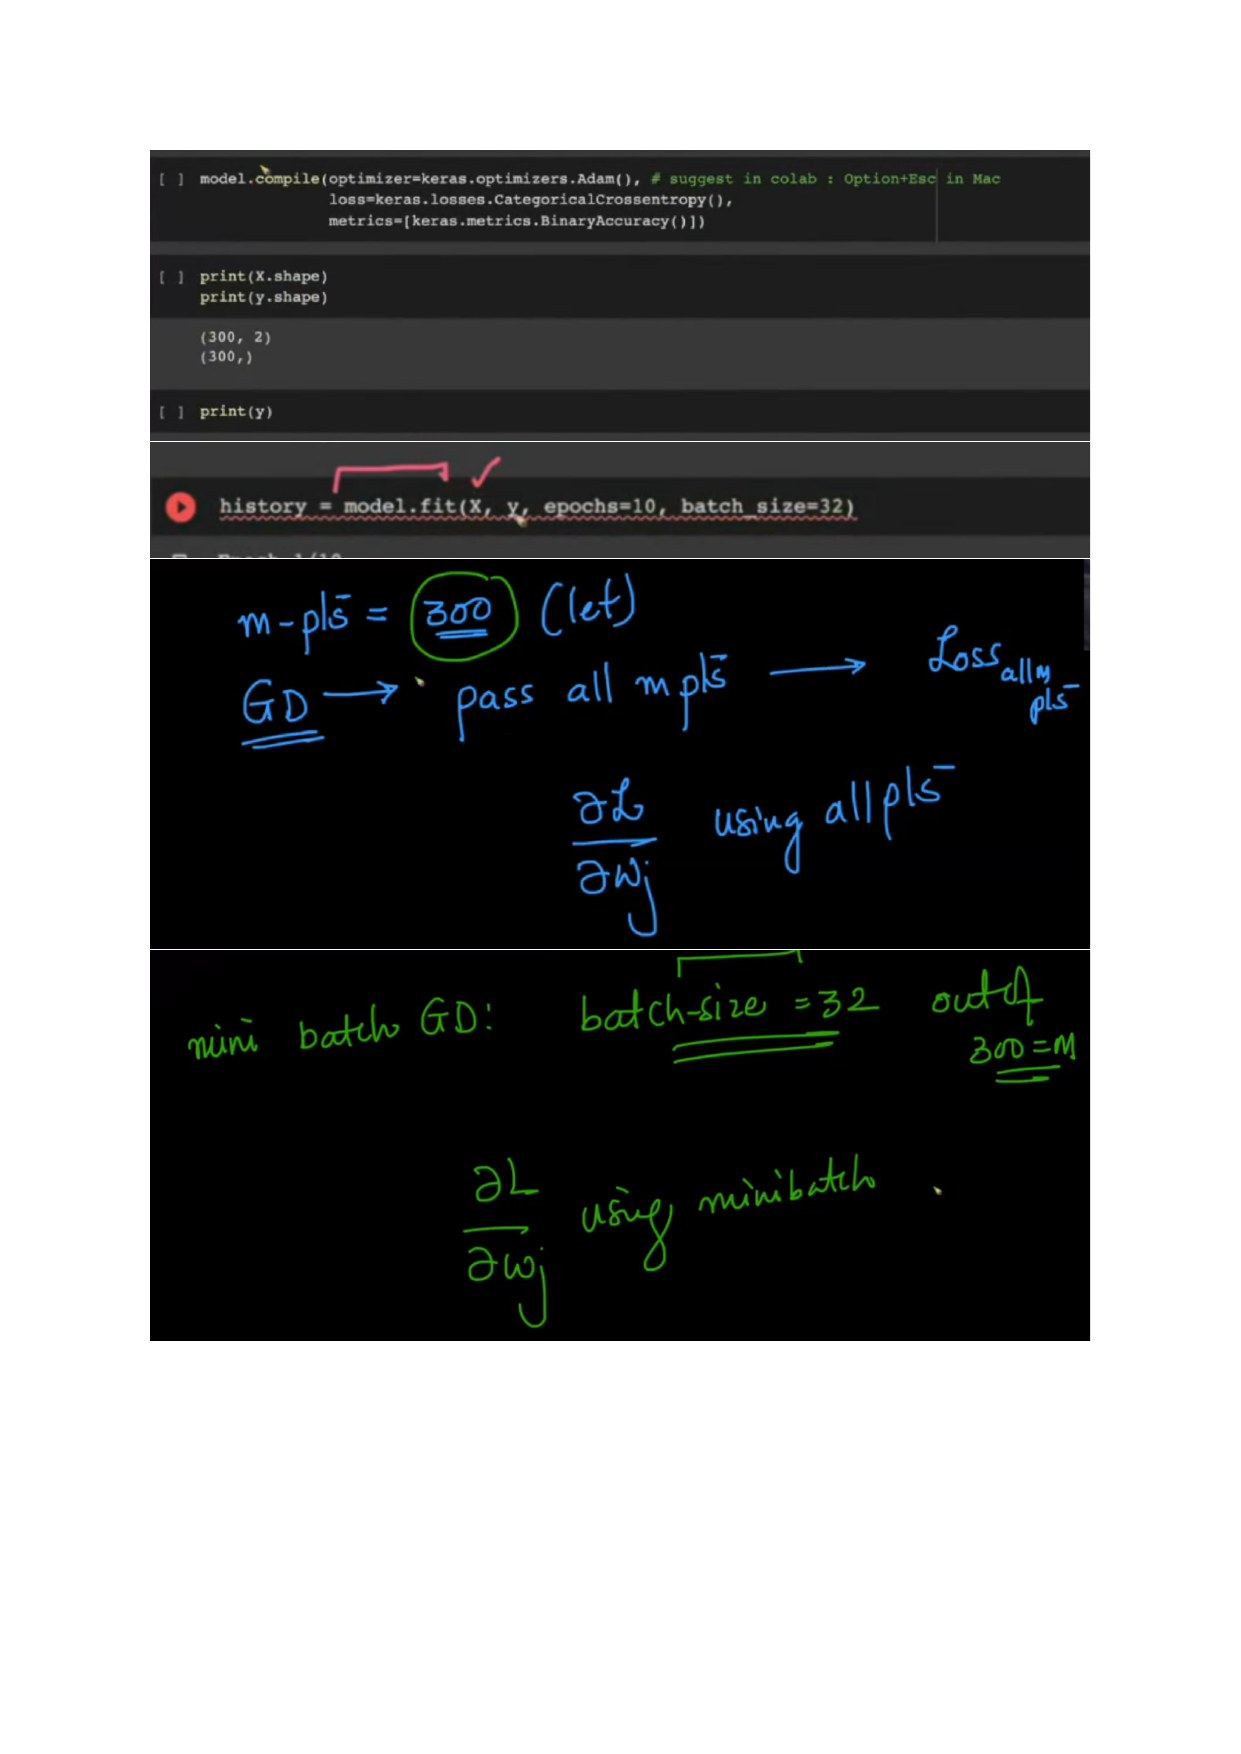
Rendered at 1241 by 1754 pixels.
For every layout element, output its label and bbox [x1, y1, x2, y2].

picture [150, 950, 1091, 1341]
picture [150, 442, 1091, 558]
picture [150, 150, 1091, 441]
picture [150, 559, 1091, 949]
